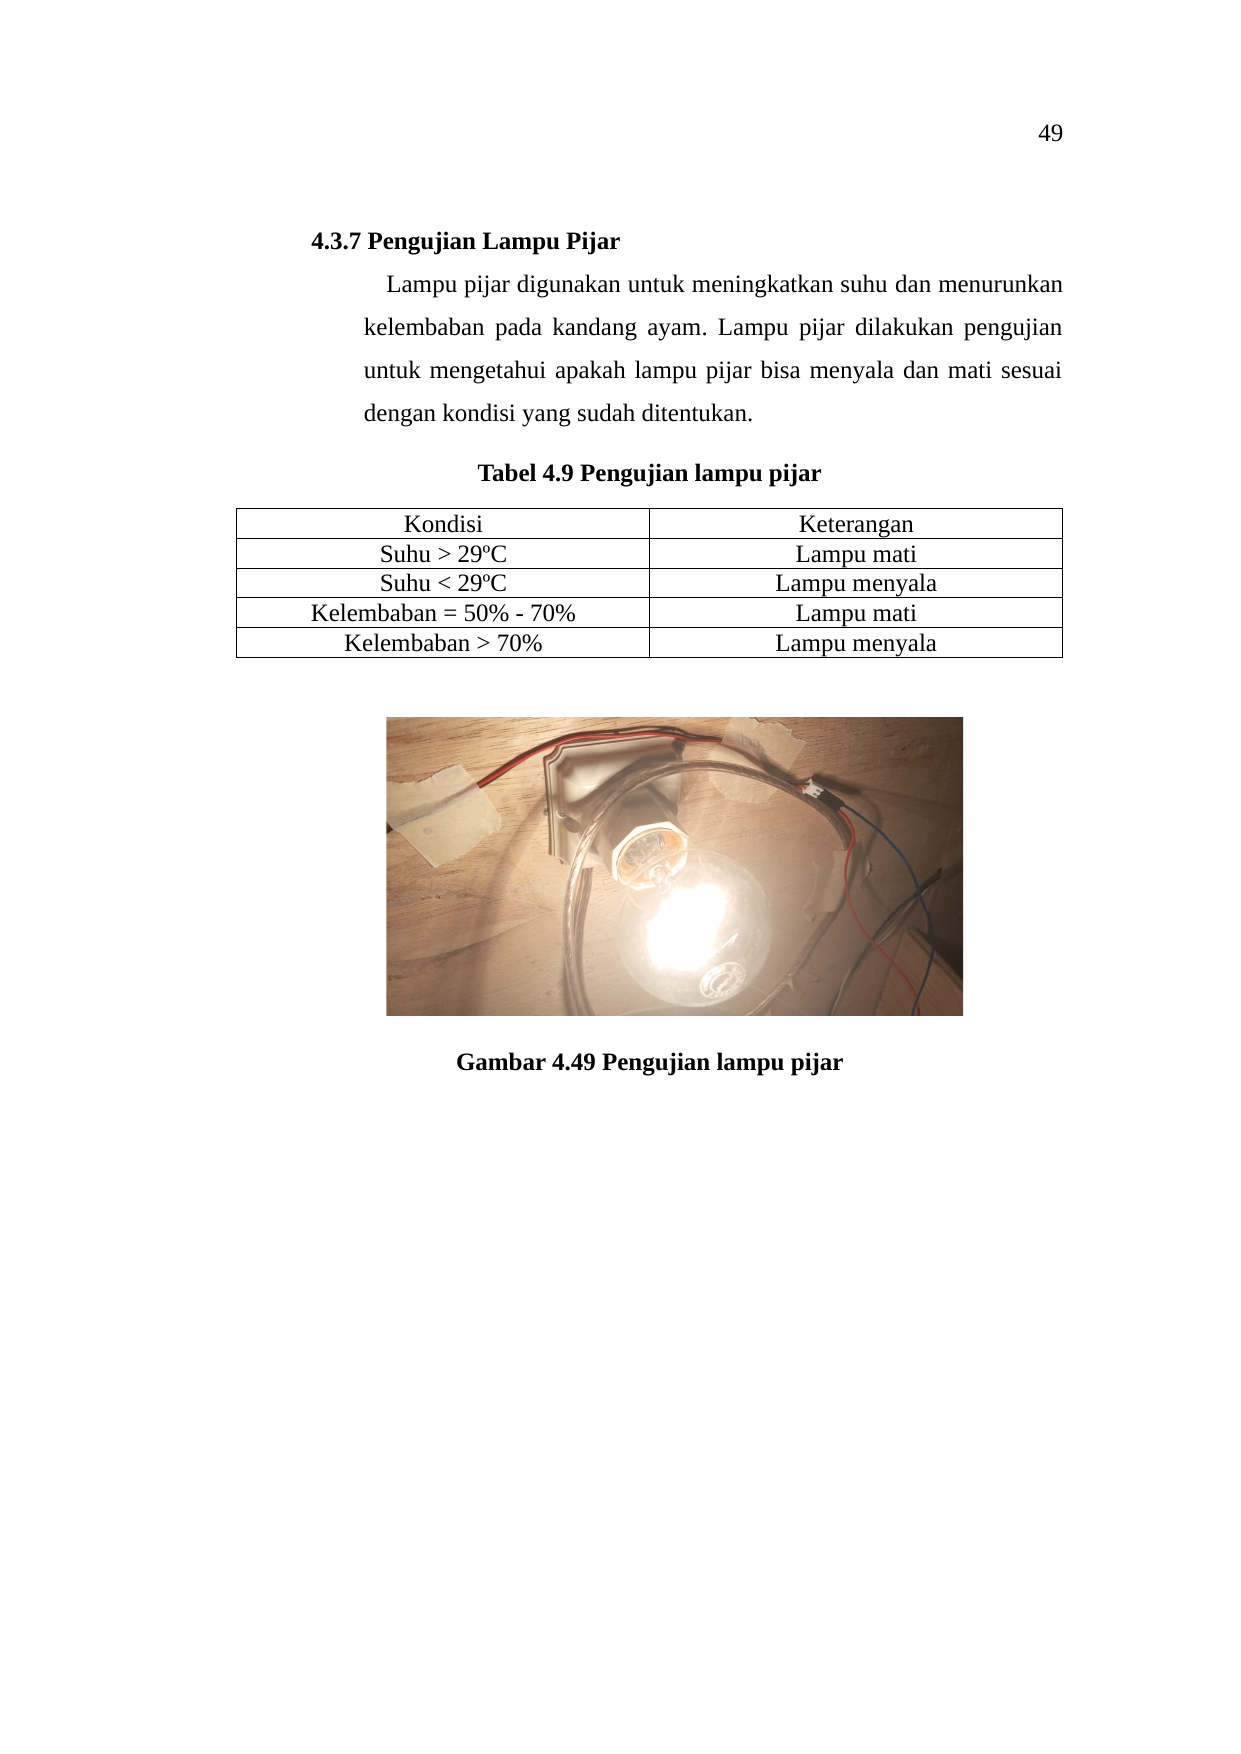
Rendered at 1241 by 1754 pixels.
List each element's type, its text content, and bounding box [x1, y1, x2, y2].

table_cell Suhu < 29ºC [237, 569, 649, 597]
table_header Keterangan [650, 509, 1062, 538]
text Tabel 4.9 Pengujian lampu pijar [236, 458, 1063, 487]
table_header Kondisi [237, 509, 649, 538]
table_cell Lampu menyala [650, 569, 1062, 597]
table_cell Kelembaban = 50% - 70% [237, 598, 649, 627]
table_cell Kelembaban > 70% [237, 628, 649, 657]
text Lampu pijar digunakan untuk meningkatkan suhu dan menurunkan kelembaban pada kandang ayam. Lampu pijar dilakukan pengujian untuk mengetahui apakah lampu pijar bisa menyala dan mati sesuai dengan kondisi yang sudah ditentukan. [364, 269, 1063, 427]
subtitle Pengujian Lampu Pijar [311, 226, 1063, 255]
table_cell Lampu mati [650, 539, 1062, 567]
table_cell Lampu mati [650, 598, 1062, 627]
picture [386, 717, 964, 1016]
table_cell Suhu > 29ºC [237, 539, 649, 567]
table_cell Lampu menyala [650, 628, 1062, 657]
